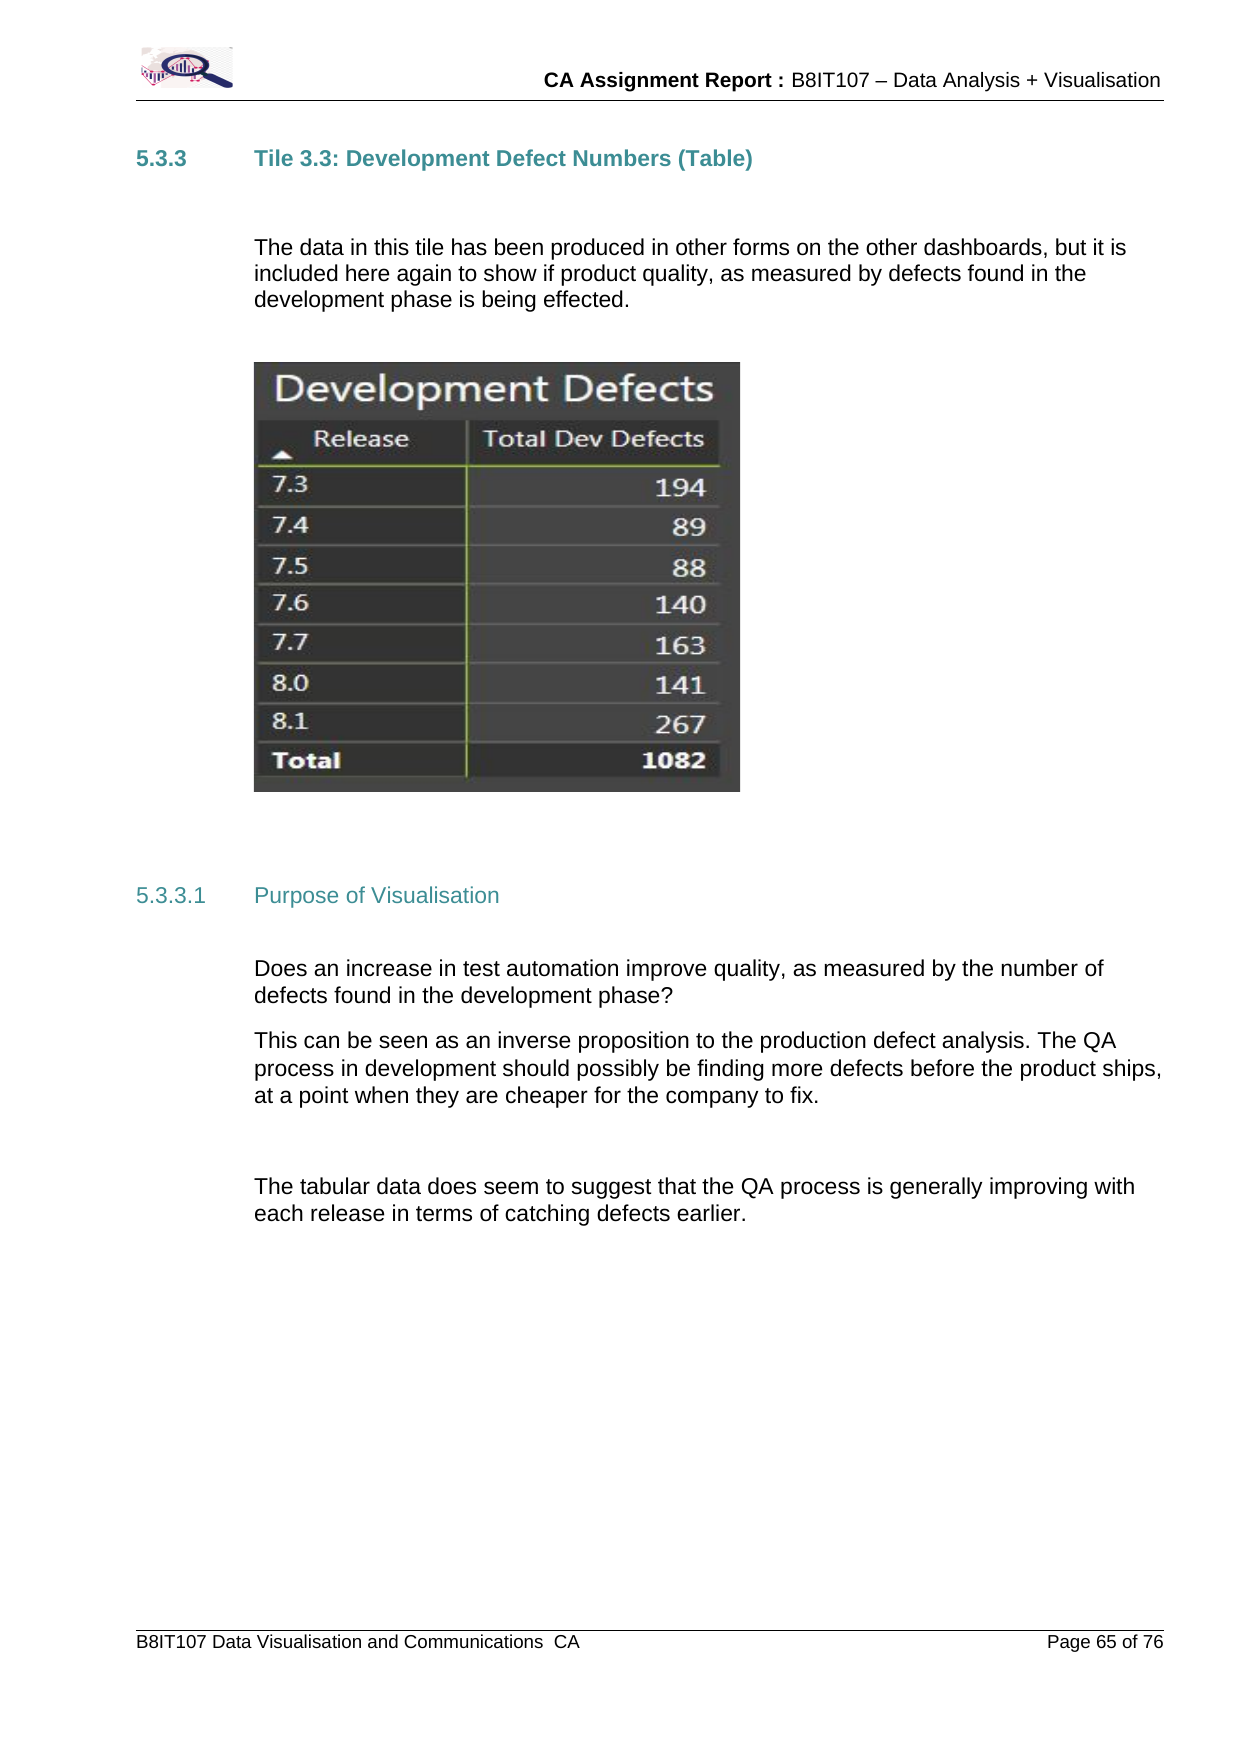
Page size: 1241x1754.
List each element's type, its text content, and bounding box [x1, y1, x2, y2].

text Does an increase in test automation improve quality, as measured by the number of defects found in the development phase? [254, 954, 1163, 1008]
text The tabular data does seem to suggest that the QA process is generally improving with each release in terms of catching defects earlier. [254, 1172, 1163, 1227]
text This can be seen as an inverse proposition to the production defect analysis. The QA process in development should possibly be finding more defects before the product ships, at a point when they are cheaper for the company to fix. [254, 1027, 1163, 1108]
picture [253, 362, 741, 792]
text The data in this tile has been produced in other forms on the other dashboards, but it is included here again to show if product quality, as measured by defects found in the development phase is being effected. [254, 233, 1163, 312]
picture [141, 47, 233, 88]
subtitle Purpose of Visualisation [136, 881, 1163, 908]
subtitle Tile 3.3: Development Defect Numbers (Table) [136, 144, 1163, 171]
